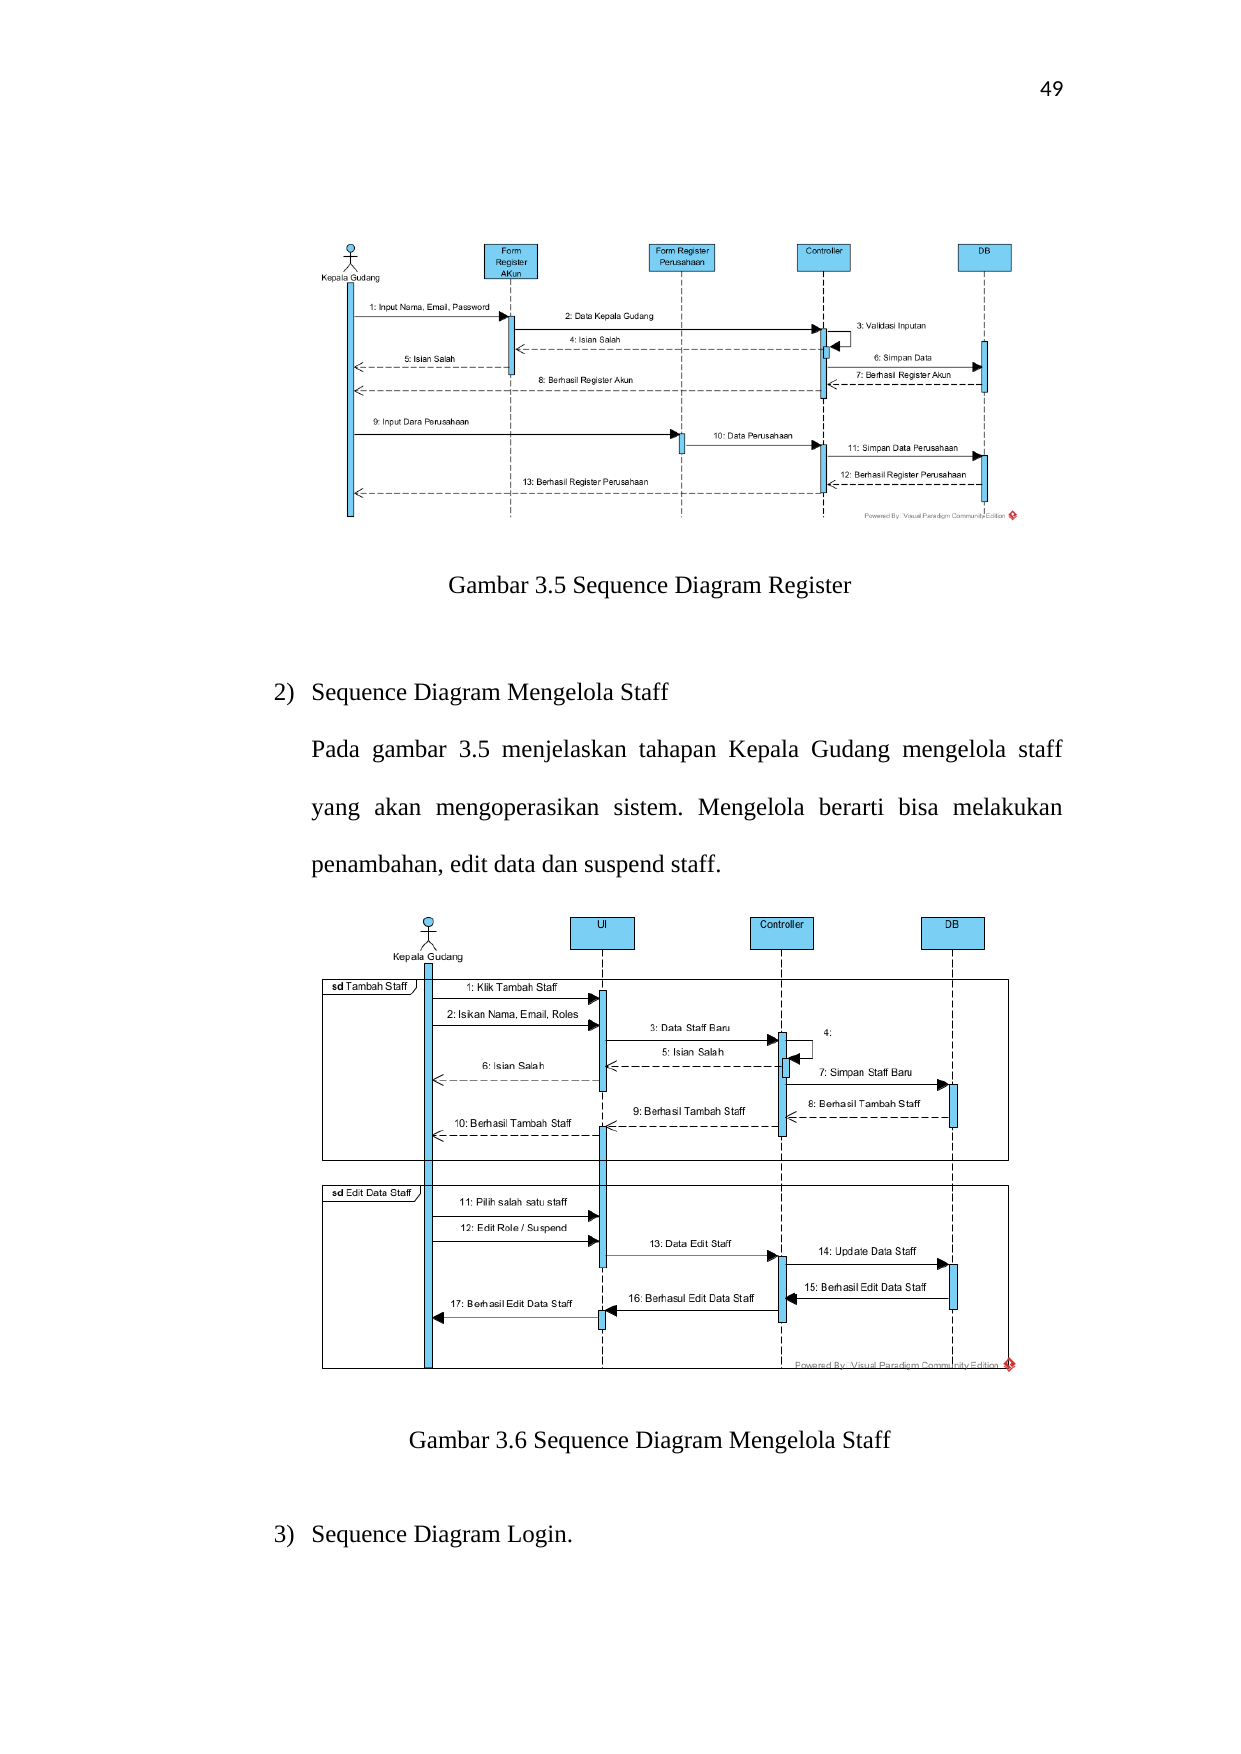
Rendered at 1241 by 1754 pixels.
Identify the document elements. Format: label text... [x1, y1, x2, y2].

picture [311, 236, 1020, 526]
list Pada gambar 3.5 menjelaskan tahapan Kepala Gudang mengelola staff yang akan mengoperasikan sistem. Mengelola berarti bisa melakukan penambahan, edit data dan suspend staff. [311, 734, 1063, 878]
list Sequence Diagram Mengelola Staff [274, 677, 1063, 706]
list Sequence Diagram Login. [274, 1519, 1063, 1548]
picture [311, 907, 1020, 1380]
